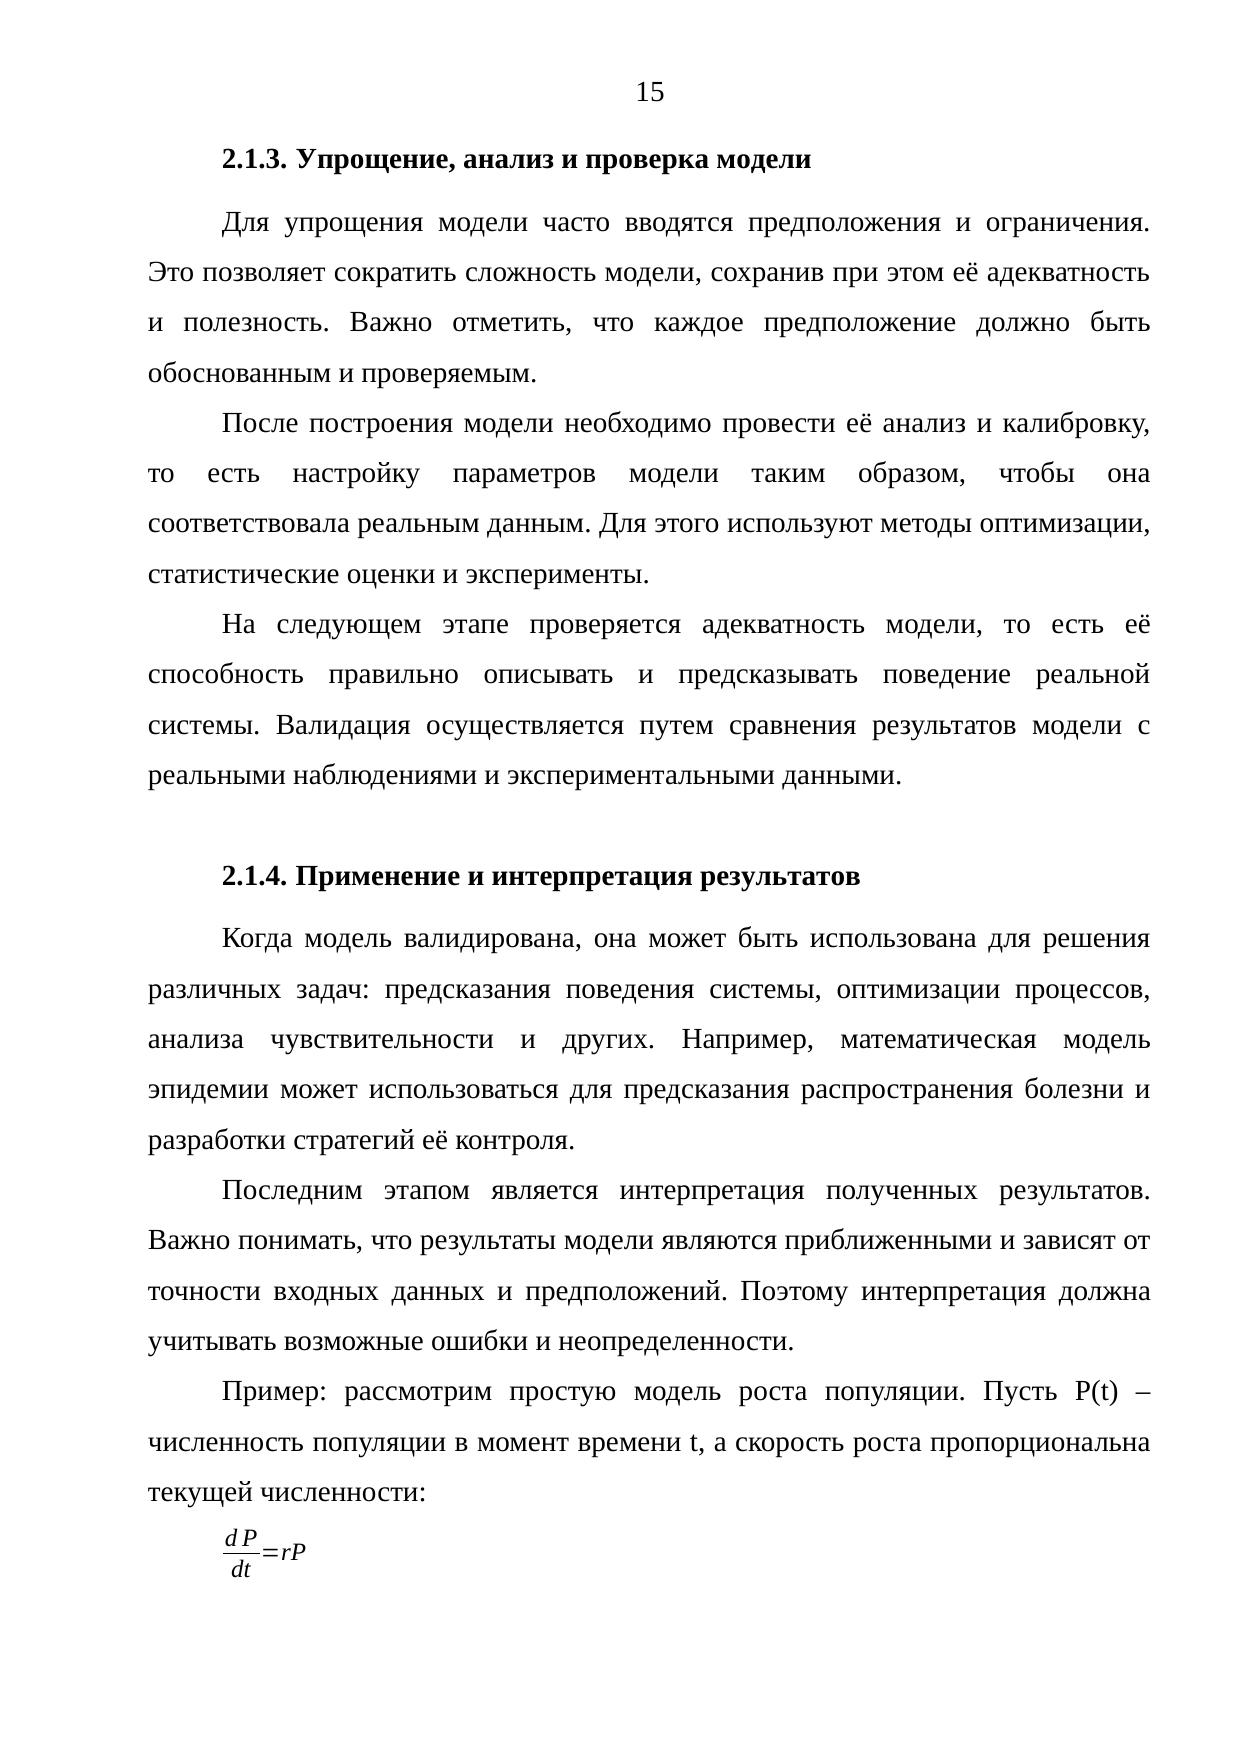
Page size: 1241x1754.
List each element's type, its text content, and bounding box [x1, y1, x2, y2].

text На следующем этапе проверяется адекватность модели, то есть её способность правильно описывать и предсказывать поведение реальной системы. Валидация осуществляется путем сравнения результатов модели с реальными наблюдениями и экспериментальными данными. [148, 606, 1152, 791]
text Последним этапом является интерпретация полученных результатов. Важно понимать, что результаты модели являются приближенными и зависят от точности входных данных и предположений. Поэтому интерпретация должна учитывать возможные ошибки и неопределенности. [148, 1172, 1152, 1357]
text Для упрощения модели часто вводятся предположения и ограничения. Это позволяет сократить сложность модели, сохранив при этом её адекватность и полезность. Важно отметить, что каждое предположение должно быть обоснованным и проверяемым. [148, 204, 1152, 388]
text После построения модели необходимо провести её анализ и калибровку, то есть настройку параметров модели таким образом, чтобы она соответствовала реальным данным. Для этого используют методы оптимизации, статистические оценки и эксперименты. [148, 405, 1152, 589]
subtitle Применение и интерпретация результатов [222, 858, 1152, 891]
text Пример: рассмотрим простую модель роста популяции. Пусть P(t) – численность популяции в момент времени t, а скорость роста пропорциональна текущей численности: [148, 1373, 1152, 1508]
subtitle Упрощение, анализ и проверка модели [222, 141, 1152, 174]
text Когда модель валидирована, она может быть использована для решения различных задач: предсказания поведения системы, оптимизации процессов, анализа чувствительности и других. Например, математическая модель эпидемии может использоваться для предсказания распространения болезни и разработки стратегий её контроля. [148, 921, 1152, 1155]
